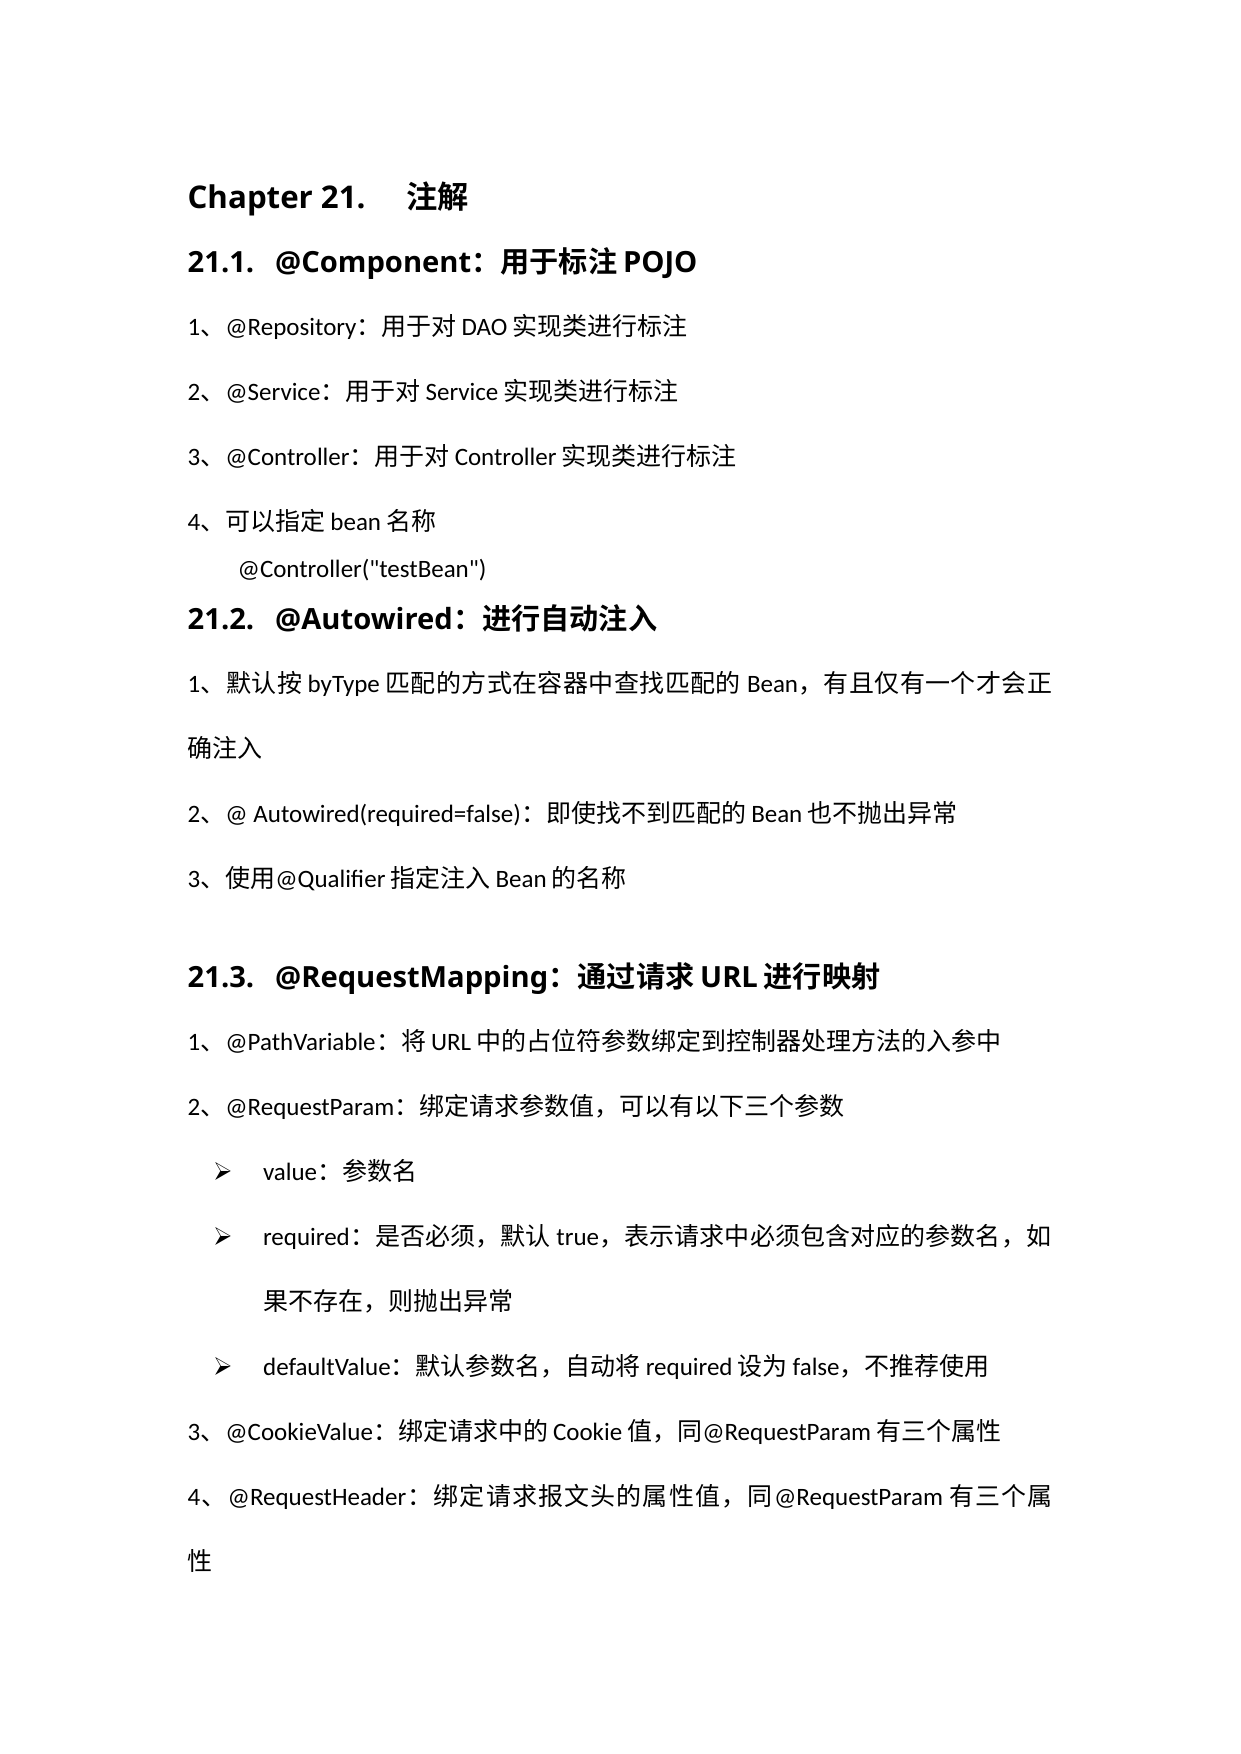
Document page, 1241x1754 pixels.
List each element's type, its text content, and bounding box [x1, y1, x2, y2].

text 2、@RequestParam：绑定请求参数值，可以有以下三个参数 [187, 1072, 1053, 1137]
subtitle @Component：用于标注POJO [187, 227, 1053, 292]
list value：参数名 [213, 1137, 1053, 1202]
text 1、默认按byType匹配的方式在容器中查找匹配的Bean，有且仅有一个才会正确注入 [187, 649, 1053, 779]
text @Controller("testBean") [237, 552, 1053, 584]
text 3、使用@Qualifier指定注入Bean的名称 [187, 844, 1053, 909]
text 2、@Service：用于对Service实现类进行标注 [187, 357, 1053, 422]
text 1、@PathVariable：将URL中的占位符参数绑定到控制器处理方法的入参中 [187, 1007, 1053, 1072]
text 1、@Repository：用于对DAO实现类进行标注 [187, 292, 1053, 357]
subtitle @RequestMapping：通过请求URL进行映射 [187, 942, 1053, 1007]
text 3、@CookieValue：绑定请求中的Cookie值，同@RequestParam有三个属性 [187, 1397, 1053, 1462]
subtitle 注解 [187, 162, 1053, 227]
list required：是否必须，默认true，表示请求中必须包含对应的参数名，如果不存在，则抛出异常 [213, 1202, 1053, 1332]
list defaultValue：默认参数名，自动将required设为false，不推荐使用 [213, 1332, 1053, 1397]
subtitle @Autowired：进行自动注入 [187, 584, 1053, 649]
text 2、@ Autowired(required=false)：即使找不到匹配的Bean也不抛出异常 [187, 779, 1053, 844]
text 3、@Controller：用于对Controller实现类进行标注 [187, 422, 1053, 487]
text 4、可以指定bean名称 [187, 487, 1053, 552]
text 4、@RequestHeader：绑定请求报文头的属性值，同@RequestParam有三个属性 [187, 1462, 1053, 1592]
